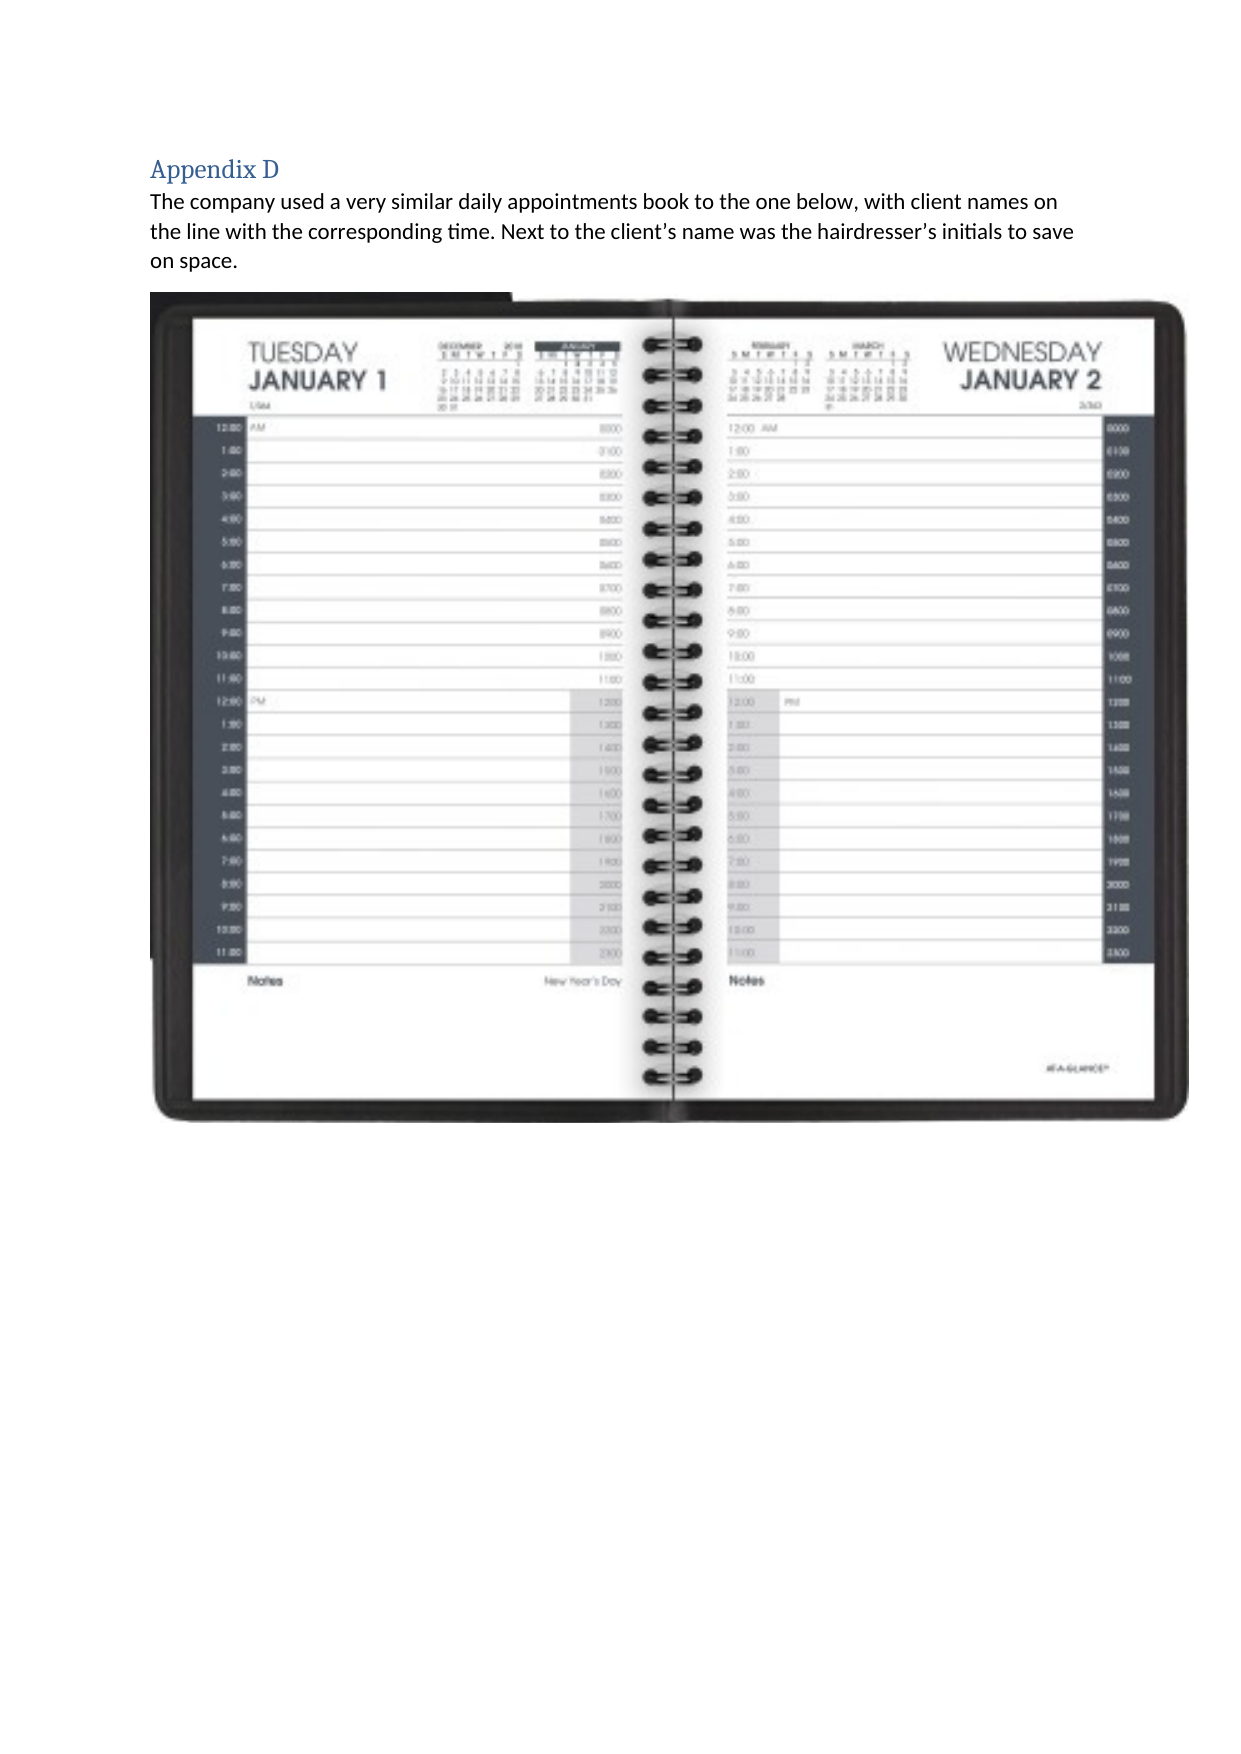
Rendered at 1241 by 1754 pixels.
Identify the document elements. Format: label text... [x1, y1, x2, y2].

picture [150, 292, 1189, 1123]
subtitle Appendix D [150, 154, 1090, 185]
text The company used a very similar daily appointments book to the one below, with client names on the line with the corresponding time. Next to the client’s name was the hairdresser’s initials to save on space. [150, 187, 1090, 274]
